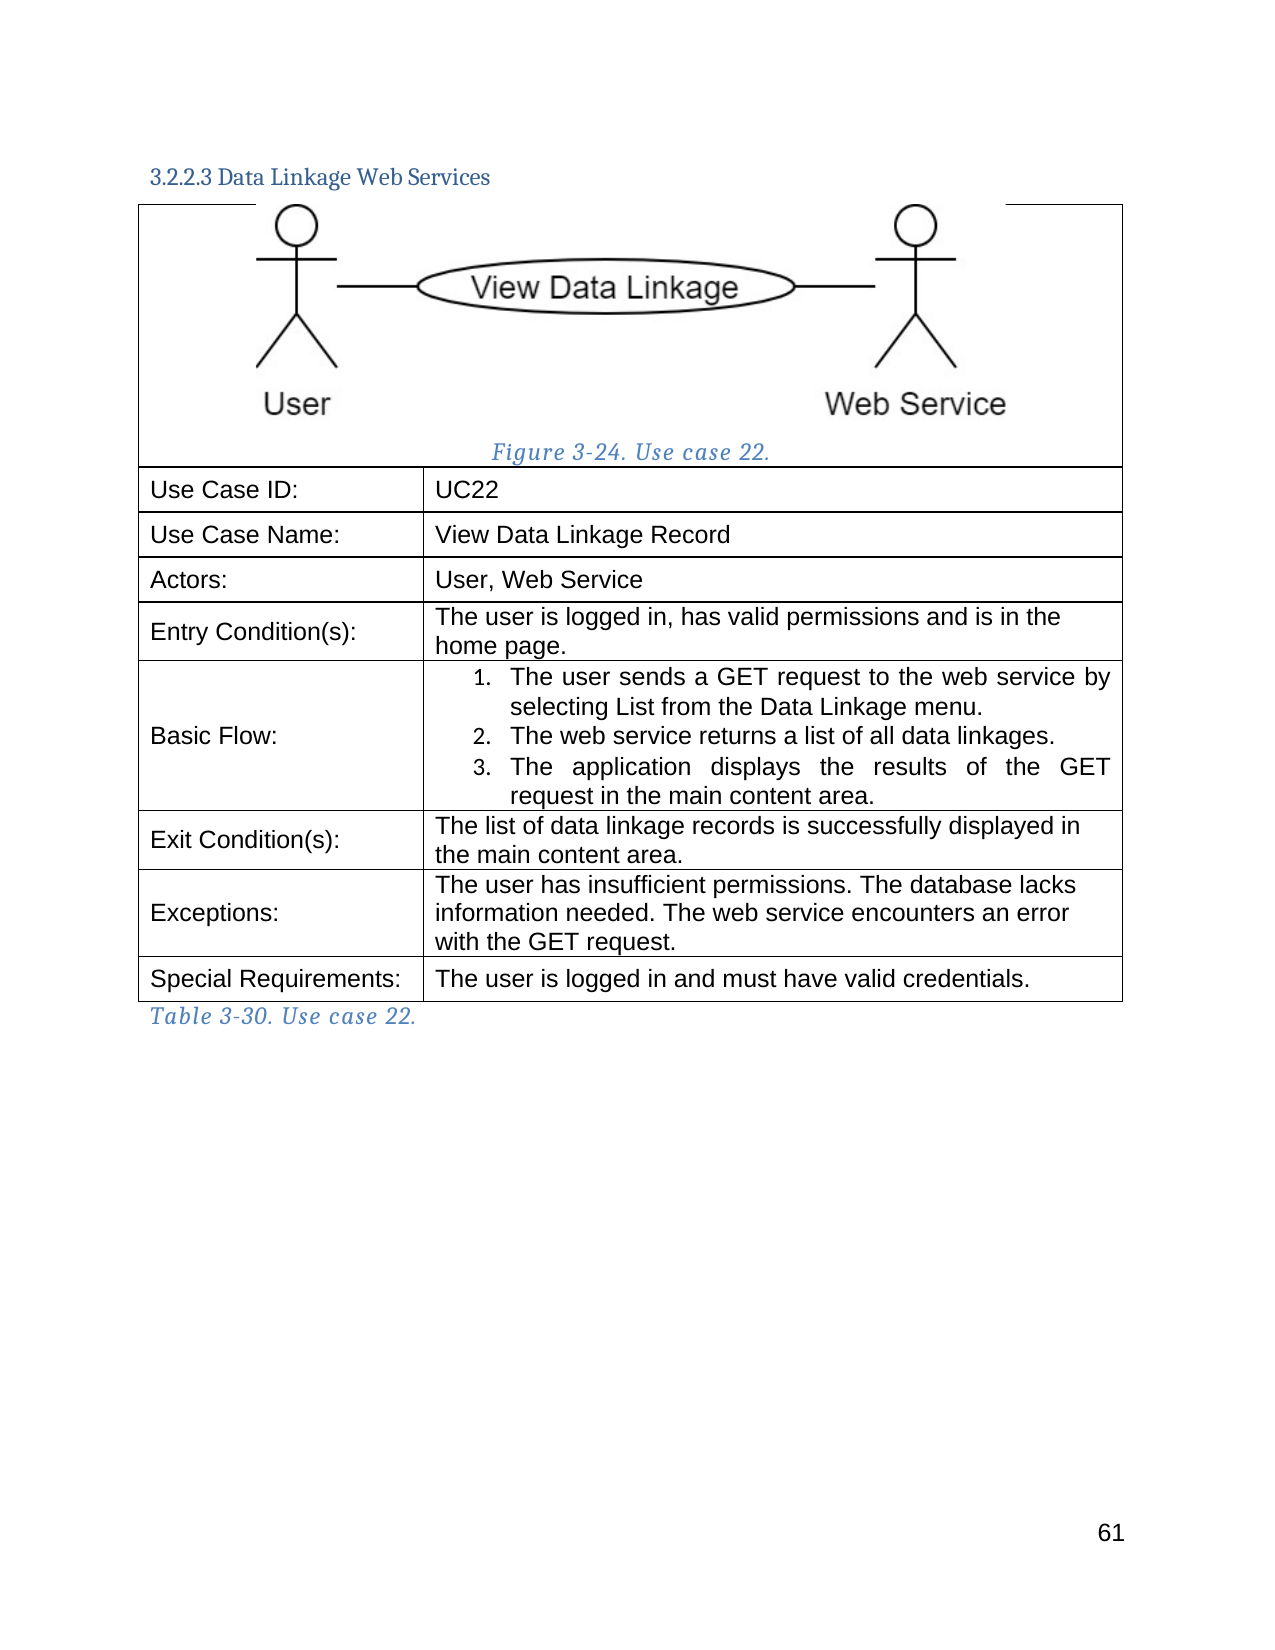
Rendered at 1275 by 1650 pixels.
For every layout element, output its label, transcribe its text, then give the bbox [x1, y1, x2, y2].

table_cell User, Web Service [424, 558, 1122, 601]
table_cell Actors: [139, 558, 423, 601]
table_cell Exit Condition(s): [139, 811, 423, 868]
table_cell Entry Condition(s): [139, 603, 423, 660]
table_cell The list of data linkage records is successfully displayed in the main content area. [424, 811, 1122, 868]
picture [255, 204, 1006, 426]
subtitle Table 3-30. Use case 22. [150, 1002, 1125, 1031]
table_cell Exceptions: [139, 870, 423, 956]
table_cell Basic Flow: [139, 661, 423, 810]
table_cell View Data Linkage Record [424, 513, 1122, 556]
table_cell The user is logged in and must have valid credentials. [424, 957, 1122, 1001]
table_cell The user has insufficient permissions. The database lacks information needed. The web service encounters an error with the GET request. [424, 870, 1122, 956]
table_cell UC22 [424, 468, 1122, 511]
table_cell Use Case Name: [139, 513, 423, 556]
table_header Figure 3-24. Use case 22. [139, 205, 1122, 466]
table_cell The user sends a GET request to the web service by selecting List from the Data Linkage menu. The web service returns a list of all data linkages. The application displays the results of the GET request in the main content area. [424, 661, 1122, 810]
table_cell The user is logged in, has valid permissions and is in the home page. [424, 603, 1122, 660]
subtitle 3.2.2.3 Data Linkage Web Services [150, 162, 1125, 191]
table_cell Use Case ID: [139, 468, 423, 511]
table_cell Special Requirements: [139, 957, 423, 1001]
